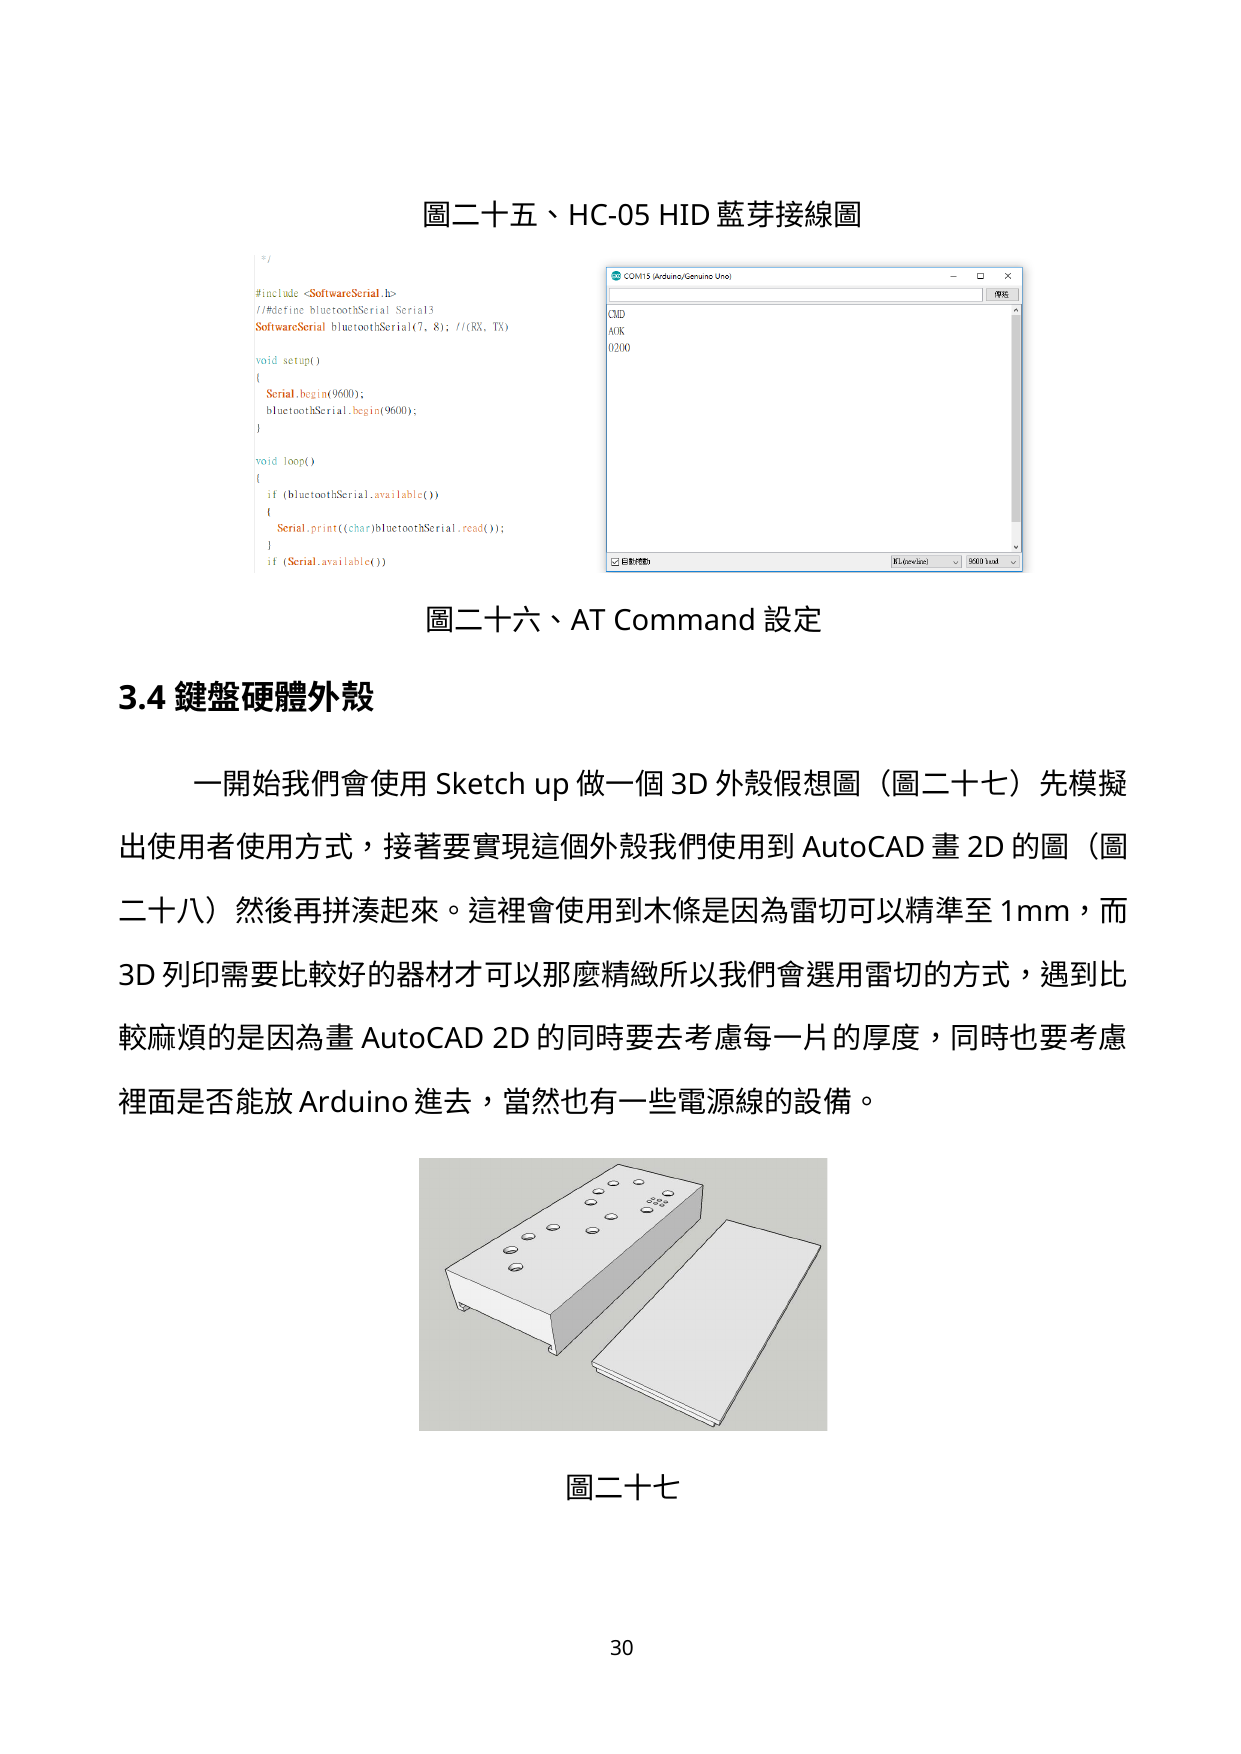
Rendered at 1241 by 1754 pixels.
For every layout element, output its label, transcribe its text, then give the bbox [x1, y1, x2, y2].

text 3.4 鍵盤硬體外殼 [118, 671, 1129, 719]
text 圖二十七 [118, 1465, 1129, 1507]
text 圖二十五、HC-05 HID藍芽接線圖 [118, 192, 1129, 234]
text 一開始我們會使用Sketch up做一個3D外殼假想圖（圖二十七）先模擬出使用者使用方式，接著要實現這個外殼我們使用到AutoCAD畫2D的圖（圖二十八）然後再拼湊起來。這裡會使用到木條是因為雷切可以精準至1mm，而3D列印需要比較好的器材才可以那麼精緻所以我們會選用雷切的方式，遇到比較麻煩的是因為畫AutoCAD 2D的同時要去考慮每一片的厚度，同時也要考慮裡面是否能放Arduino進去，當然也有一些電源線的設備。 [118, 760, 1129, 1121]
text 圖二十六、AT Command 設定 [118, 596, 1129, 639]
picture [252, 255, 1037, 573]
picture [419, 1158, 828, 1431]
